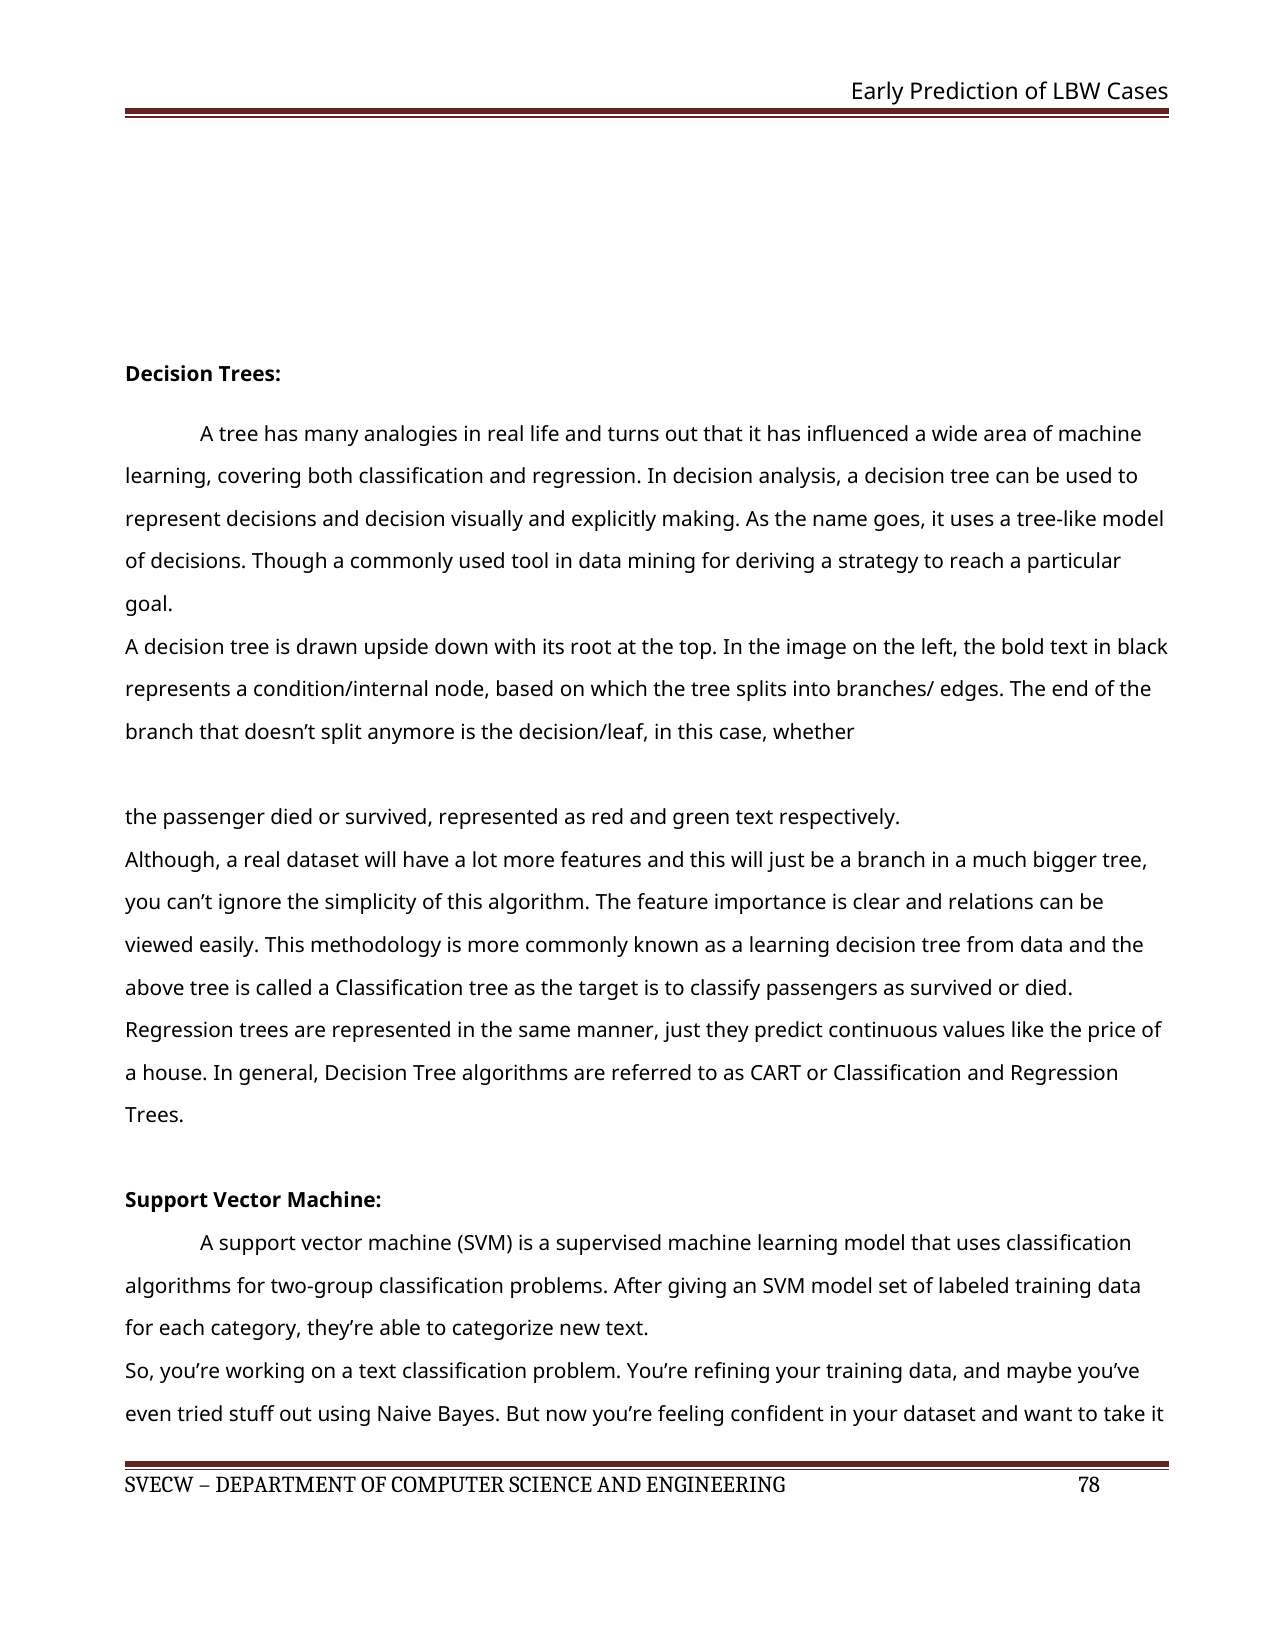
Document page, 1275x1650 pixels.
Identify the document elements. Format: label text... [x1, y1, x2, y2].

text Although, a real dataset will have a lot more features and this will just be a branch in a much bigger tree, you can’t ignore the simplicity of this algorithm. The feature importance is clear and relations can be viewed easily. This methodology is more commonly known as a learning decision tree from data and the above tree is called a Classification tree as the target is to classify passengers as survived or died. Regression trees are represented in the same manner, just they predict continuous values like the price of a house. In general, Decision Tree algorithms are referred to as CART or Classification and Regression Trees. [125, 845, 1169, 1129]
text the passenger died or survived, represented as red and green text respectively. [125, 802, 1169, 831]
text A support vector machine (SVM) is a supervised machine learning model that uses classification algorithms for two-group classification problems. After giving an SVM model set of labeled training data for each category, they’re able to categorize new text. [125, 1228, 1169, 1342]
text Decision Trees: [125, 359, 1169, 419]
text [125, 1356, 1169, 1427]
text A tree has many analogies in real life and turns out that it has influenced a wide area of machine learning, covering both classification and regression. In decision analysis, a decision tree can be used to represent decisions and decision visually and explicitly making. As the name goes, it uses a tree-like model of decisions. Though a commonly used tool in data mining for deriving a strategy to reach a particular goal. [125, 419, 1169, 618]
text Support Vector Machine: [125, 1186, 1169, 1214]
text A decision tree is drawn upside down with its root at the top. In the image on the left, the bold text in black represents a condition/internal node, based on which the tree splits into branches/ edges. The end of the branch that doesn’t split anymore is the decision/leaf, in this case, whether [125, 632, 1169, 745]
